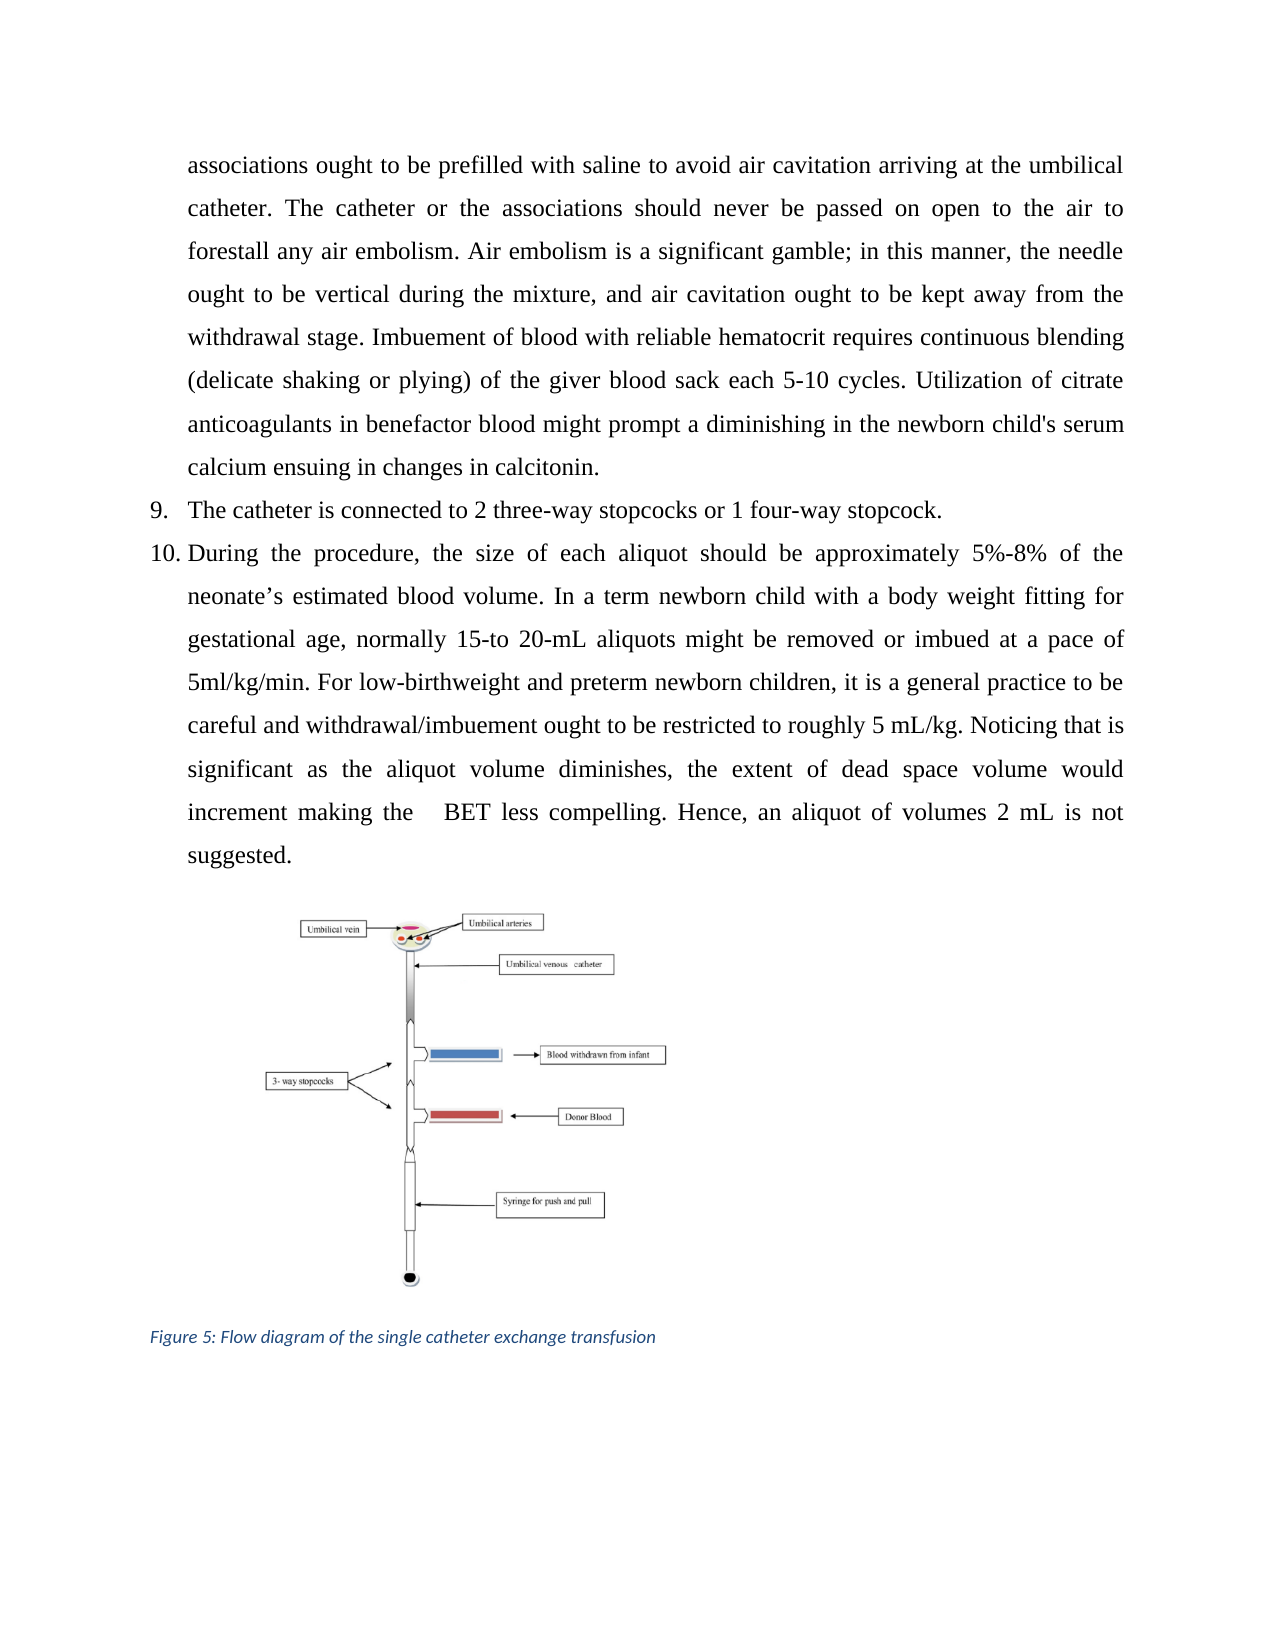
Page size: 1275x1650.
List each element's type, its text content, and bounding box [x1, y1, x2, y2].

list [150, 150, 1125, 481]
list During the procedure, the size of each aliquot should be approximately 5%-8% of the neonate’s estimated blood volume. In a term newborn child with a body weight fitting for gestational age, normally 15-to 20-mL aliquots might be removed or imbued at a pace of 5ml/kg/min. For low-birthweight and preterm newborn children, it is a general practice to be careful and withdrawal/imbuement ought to be restricted to roughly 5 mL/kg. Noticing that is significant as the aliquot volume diminishes, the extent of dead space volume would increment making the BET less compelling. Hence, an aliquot of volumes 2 mL is not suggested. [150, 538, 1125, 869]
list The catheter is connected to 2 three-way stopcocks or 1 four-way stopcock. [150, 495, 1125, 524]
text Figure 5: Flow diagram of the single catheter exchange transfusion [150, 1325, 1125, 1348]
picture [150, 903, 795, 1291]
